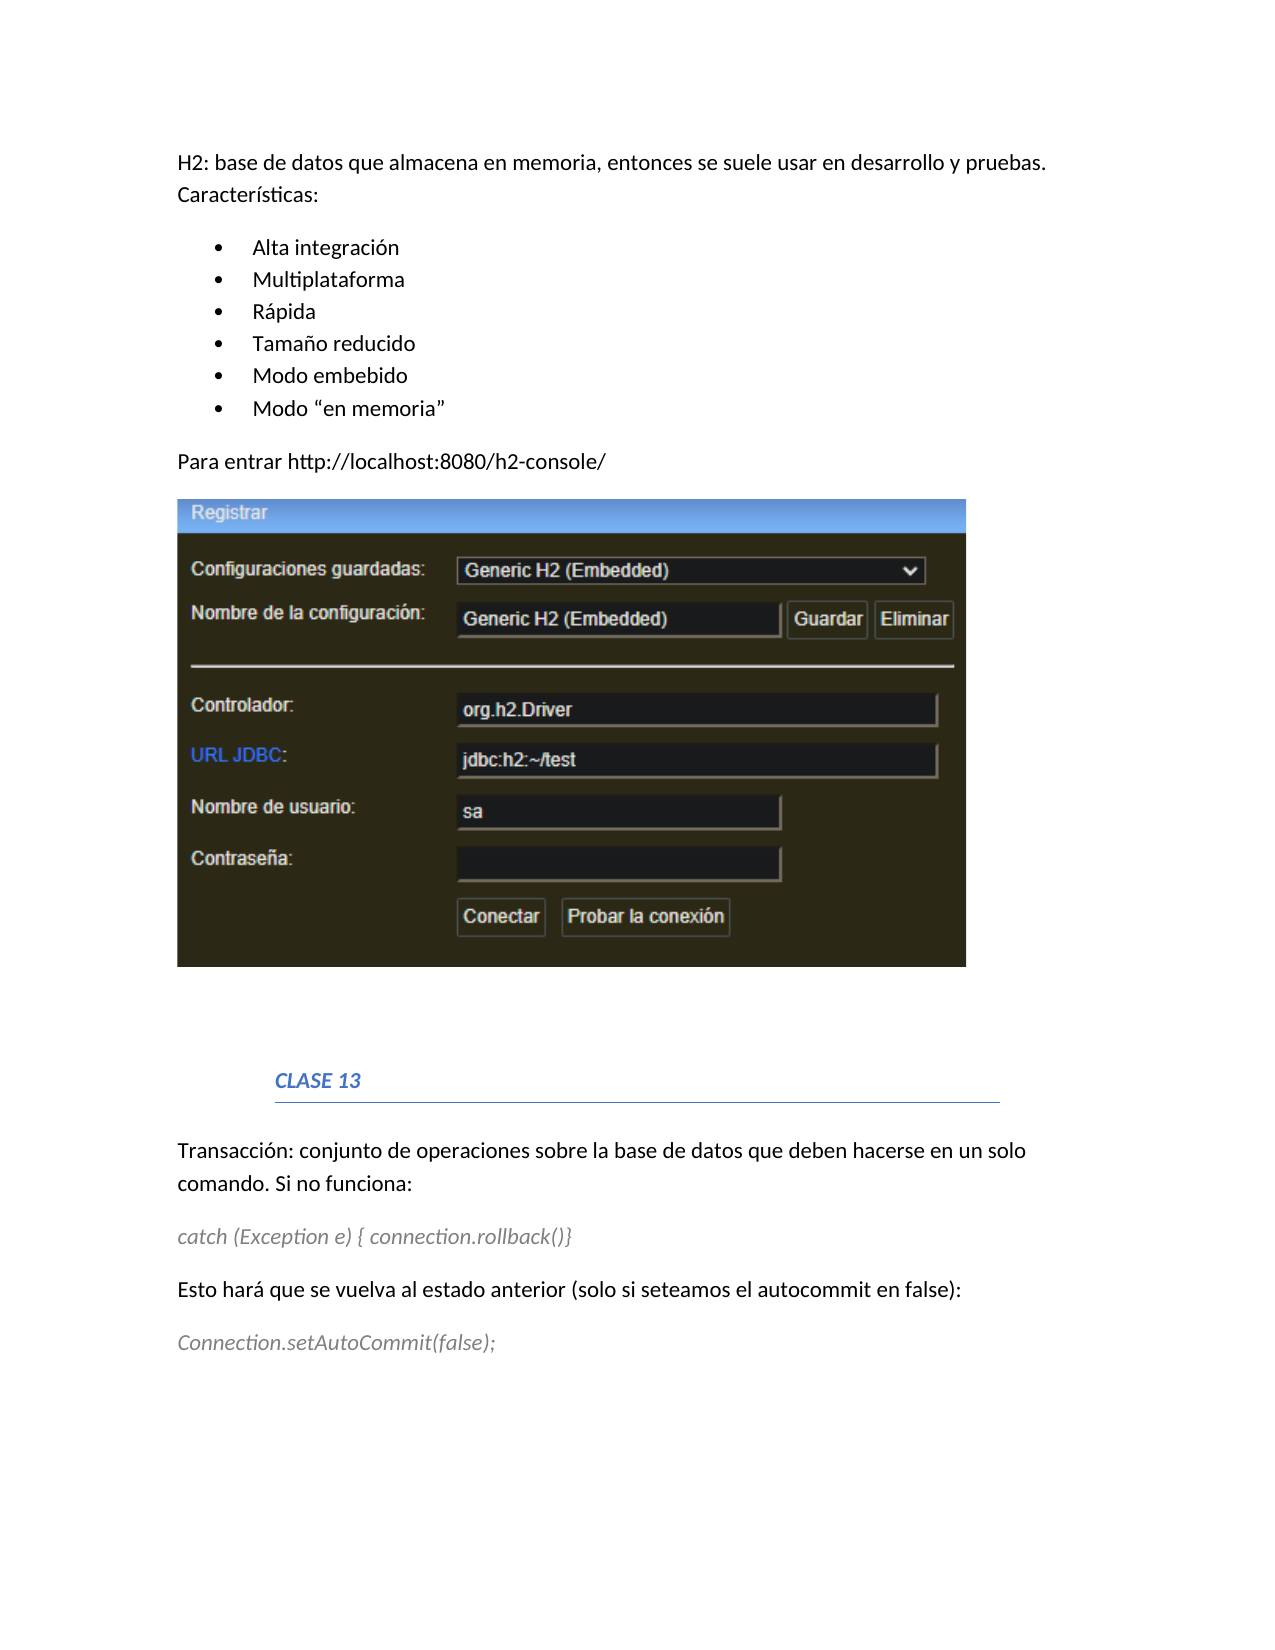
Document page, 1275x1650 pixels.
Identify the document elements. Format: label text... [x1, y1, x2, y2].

text Esto hará que se vuelva al estado anterior (solo si seteamos el autocommit en false): [177, 1275, 1098, 1303]
text Para entrar http://localhost:8080/h2-console/ [177, 447, 1098, 475]
list Alta integración [215, 233, 1098, 261]
text Transacción: conjunto de operaciones sobre la base de datos que deben hacerse en un solo comando. Si no funciona: [177, 1137, 1098, 1197]
picture [177, 499, 967, 967]
list Tamaño reducido [215, 329, 1098, 357]
text CLASE 13 [275, 1066, 1000, 1102]
text catch (Exception e) { connection.rollback()} [177, 1222, 1098, 1250]
list Modo “en memoria” [215, 394, 1098, 422]
list Modo embebido [215, 362, 1098, 389]
text Connection.setAutoCommit(false); [177, 1328, 1098, 1356]
list Multiplataforma [215, 265, 1098, 293]
text H2: base de datos que almacena en memoria, entonces se suele usar en desarrollo y pruebas. Características: [177, 148, 1098, 208]
list Rápida [215, 297, 1098, 325]
